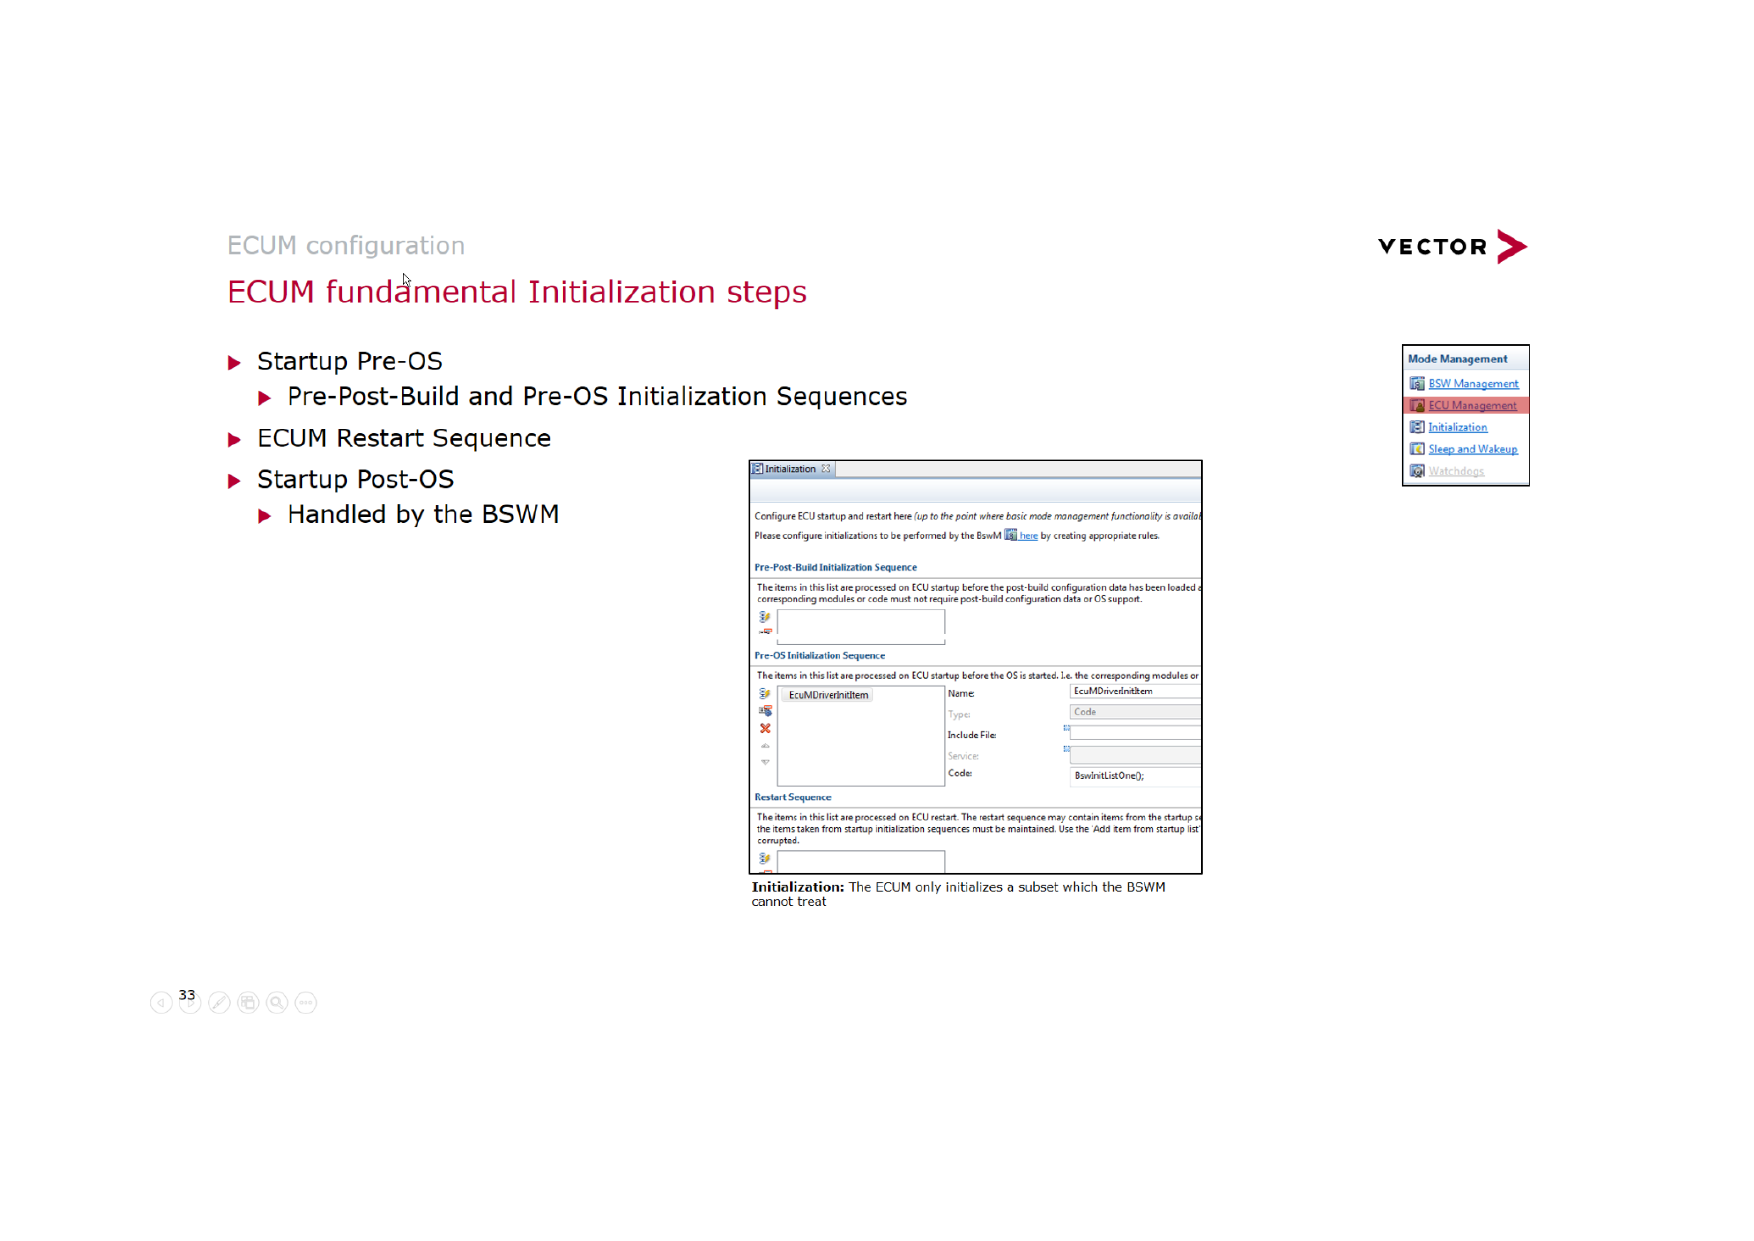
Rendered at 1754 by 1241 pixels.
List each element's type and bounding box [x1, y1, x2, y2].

picture [150, 197, 1604, 1014]
